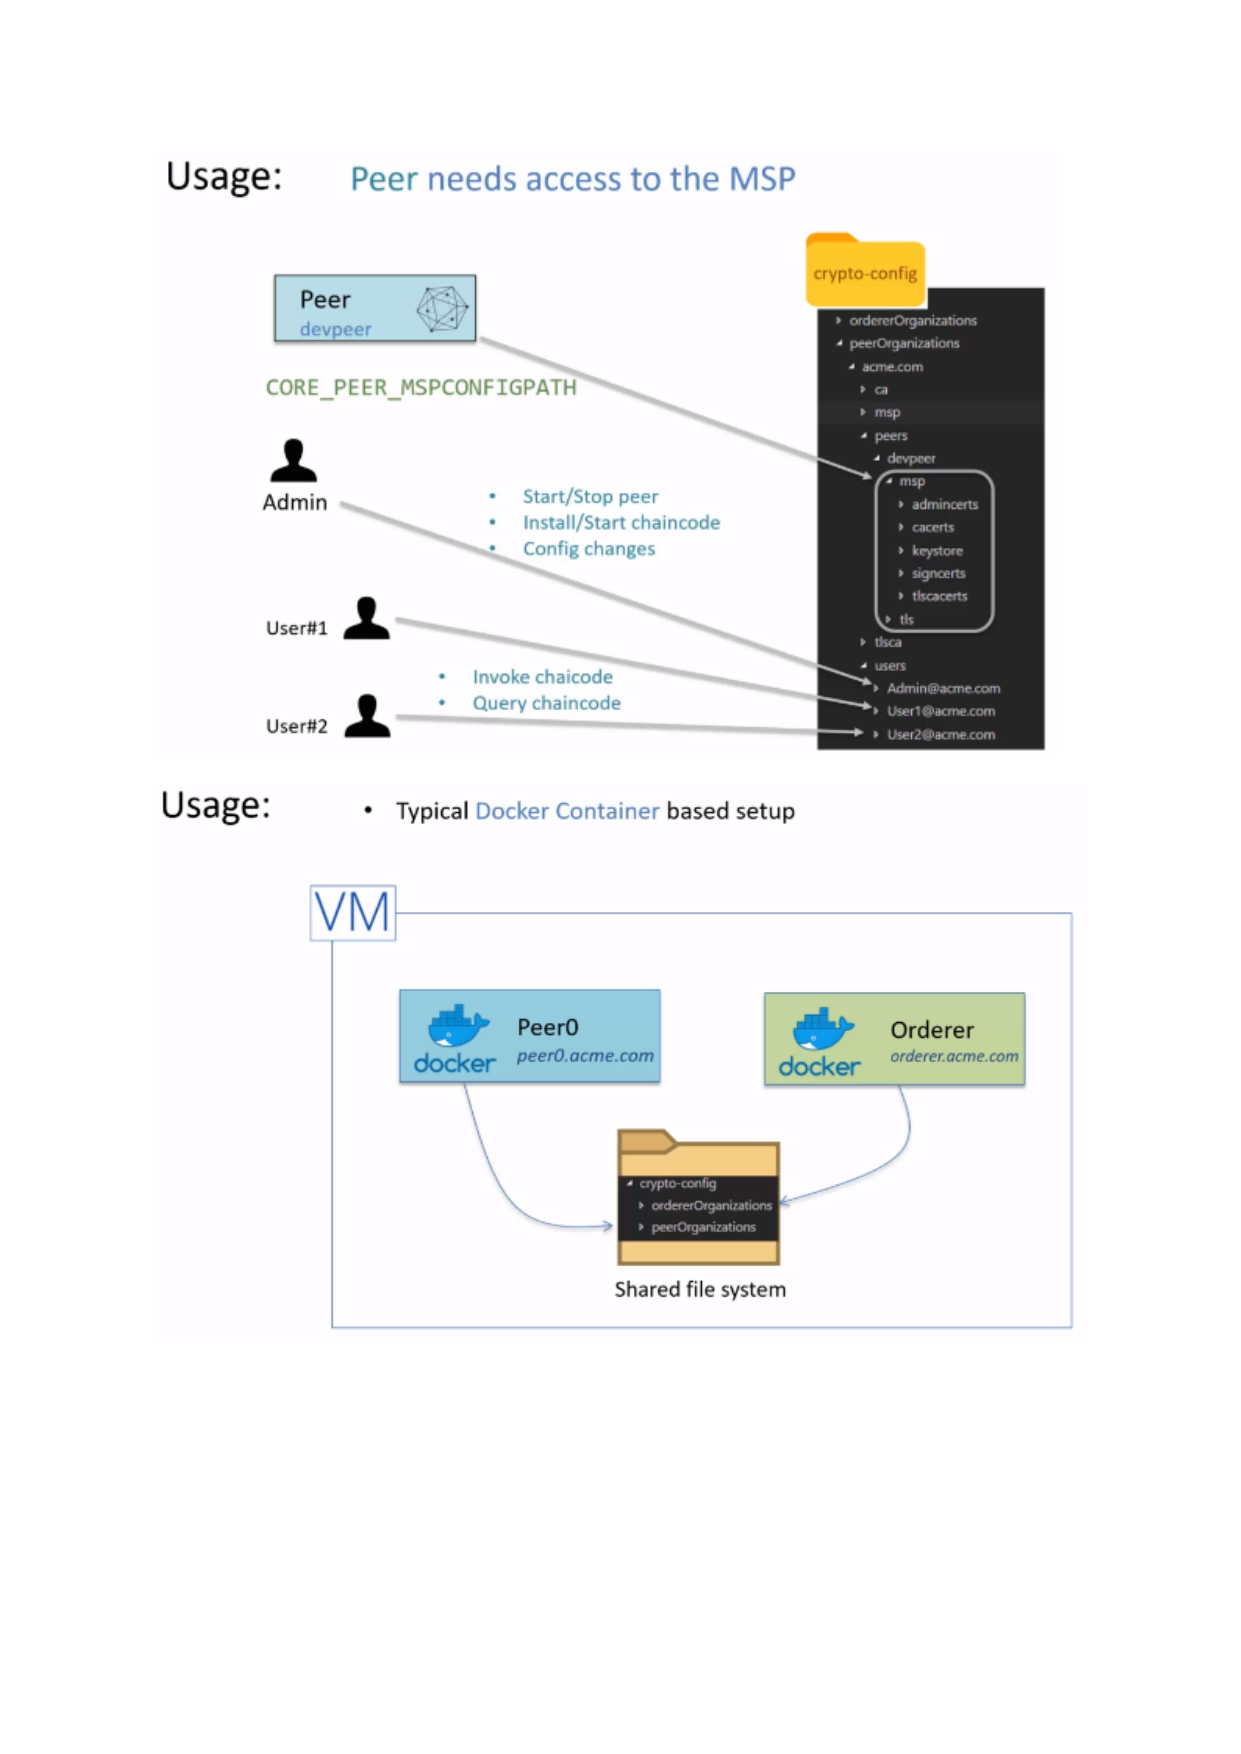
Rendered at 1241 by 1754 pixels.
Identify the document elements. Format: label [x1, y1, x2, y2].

picture [150, 150, 1061, 757]
picture [150, 781, 1091, 1343]
